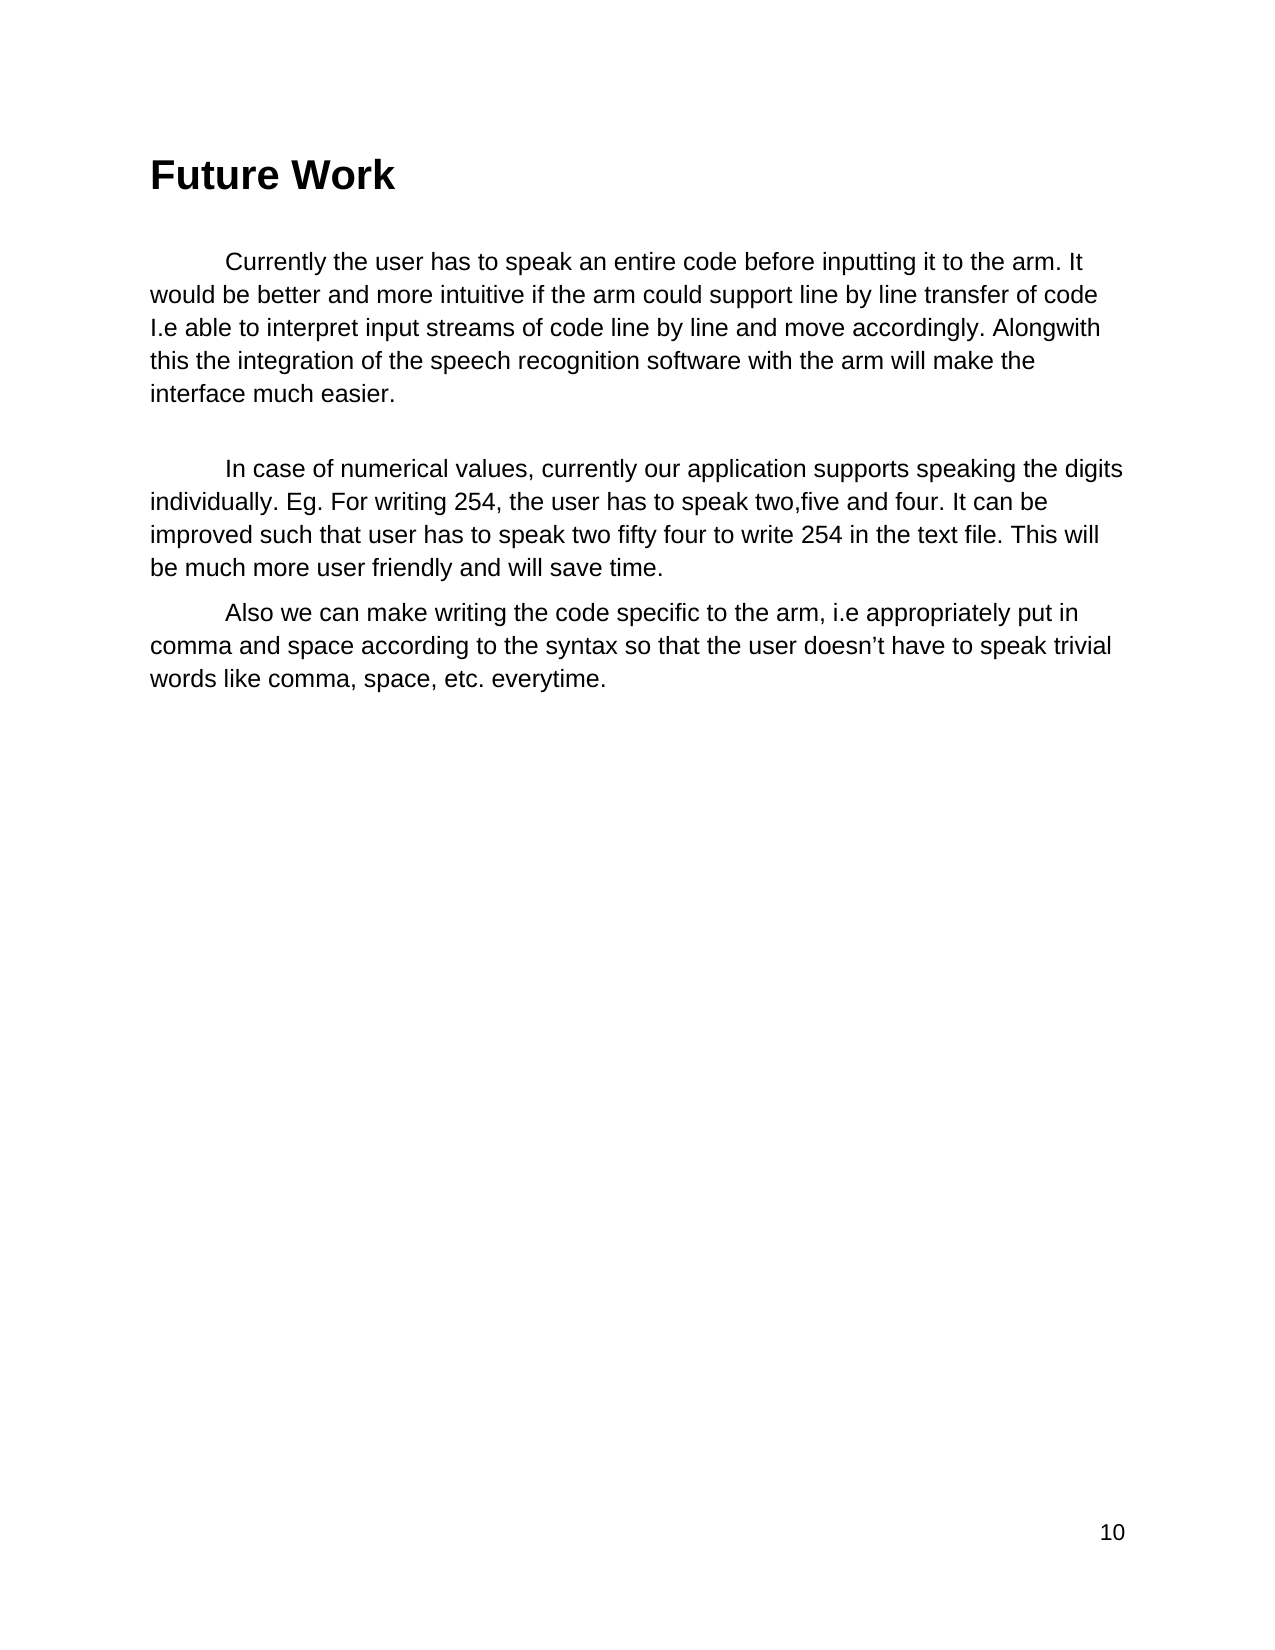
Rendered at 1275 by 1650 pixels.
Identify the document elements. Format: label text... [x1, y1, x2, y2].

subtitle In case of numerical values, currently our application supports speaking the digits individually. Eg. For writing 254, the user has to speak two,five and four. It can be improved such that user has to speak two fifty four to write 254 in the text file. This will be much more user friendly and will save time. [150, 453, 1125, 581]
subtitle Future Work [150, 150, 1125, 198]
text Also we can make writing the code specific to the arm, i.e appropriately put in comma and space according to the syntax so that the user doesn’t have to speak trivial words like comma, space, etc. everytime. [150, 598, 1125, 693]
subtitle Currently the user has to speak an entire code before inputting it to the arm. It would be better and more intuitive if the arm could support line by line transfer of code I.e able to interpret input streams of code line by line and move accordingly. Alongwith this the integration of the speech recognition software with the arm will make the interface much easier. [150, 247, 1125, 408]
